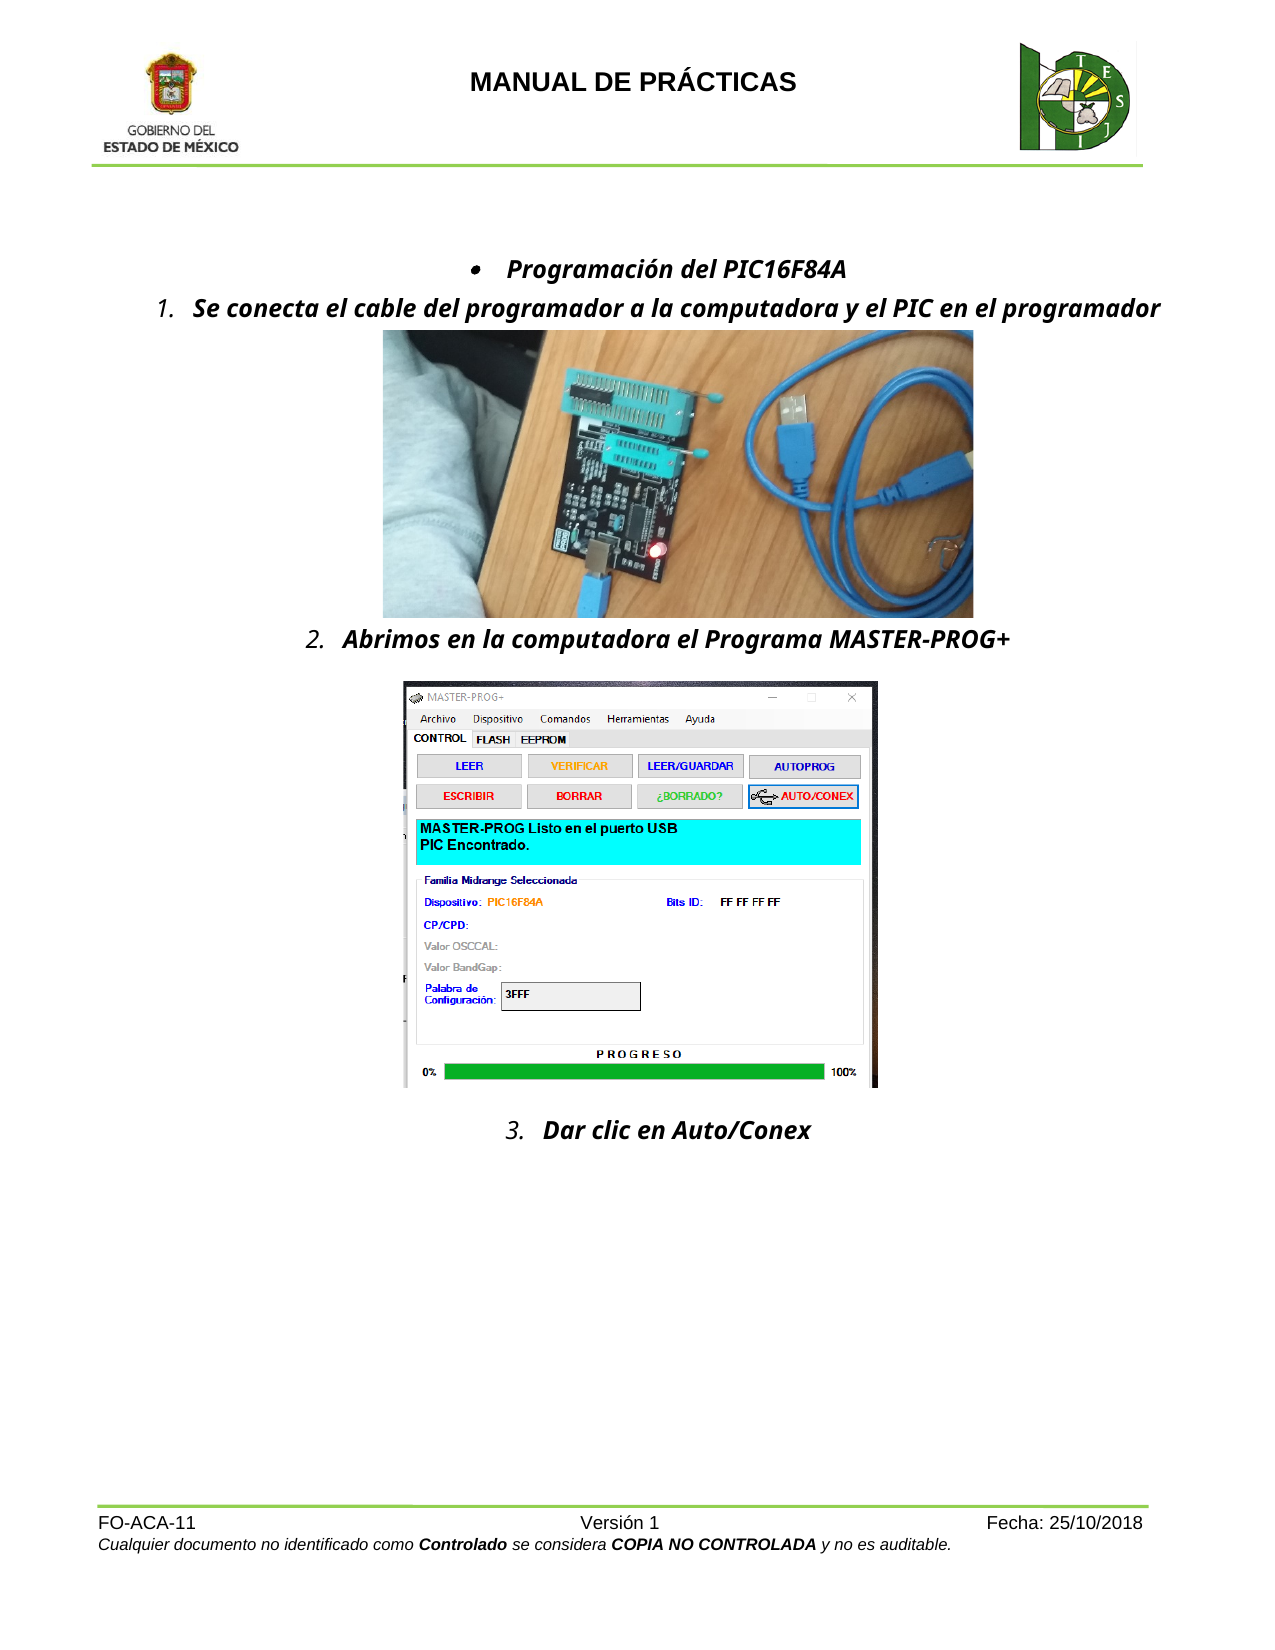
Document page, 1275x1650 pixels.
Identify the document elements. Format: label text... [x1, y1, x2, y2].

picture [403, 681, 878, 1088]
list Se conecta el cable del programador a la computadora y el PIC en el programador [135, 291, 1183, 325]
list Programación del PIC16F84A [135, 252, 1183, 286]
list Abrimos en la computadora el Programa MASTER-PROG+ [135, 622, 1183, 656]
list Dar clic en Auto/Conex [135, 1113, 1183, 1147]
picture [1018, 41, 1137, 157]
picture [95, 42, 241, 161]
picture [382, 330, 974, 618]
